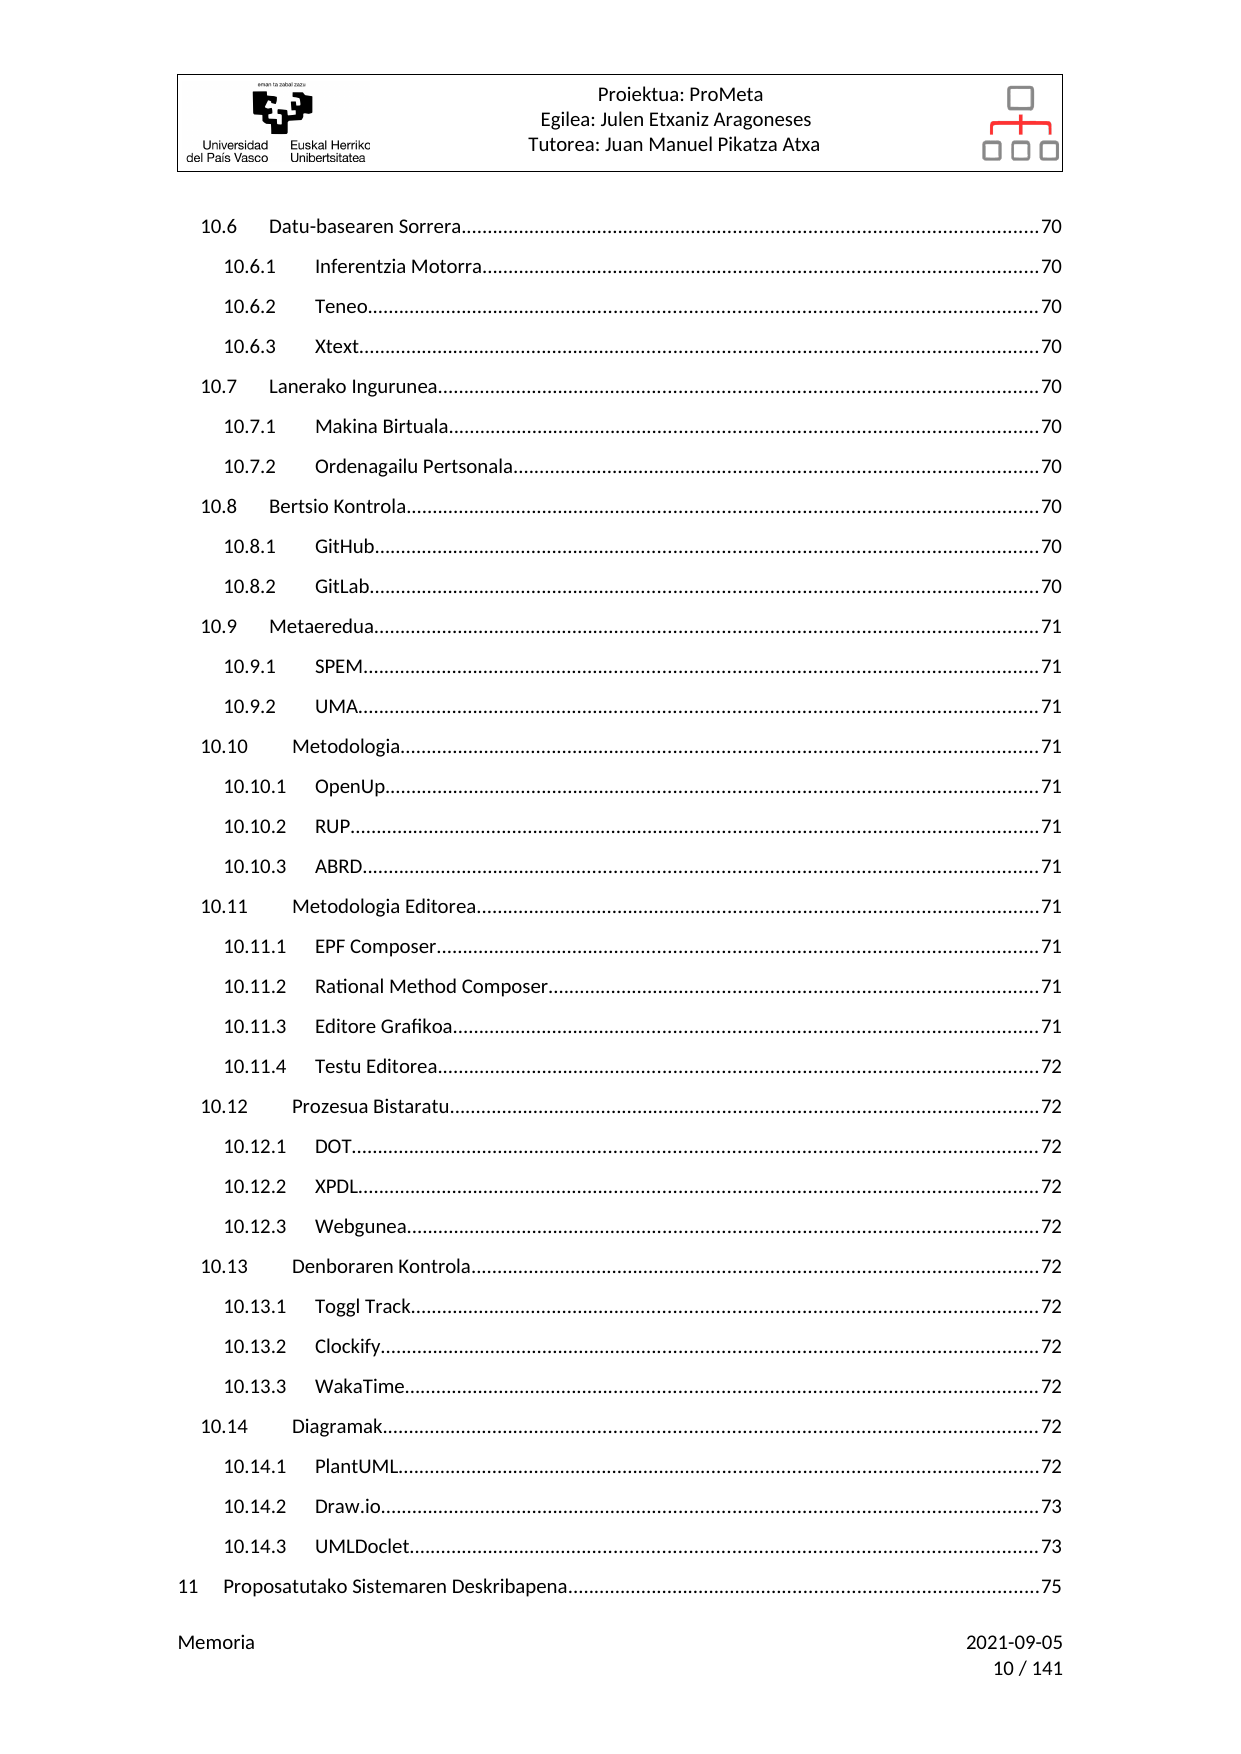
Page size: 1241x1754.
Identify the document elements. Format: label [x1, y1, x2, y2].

picture [182, 81, 370, 162]
picture [978, 80, 1060, 162]
